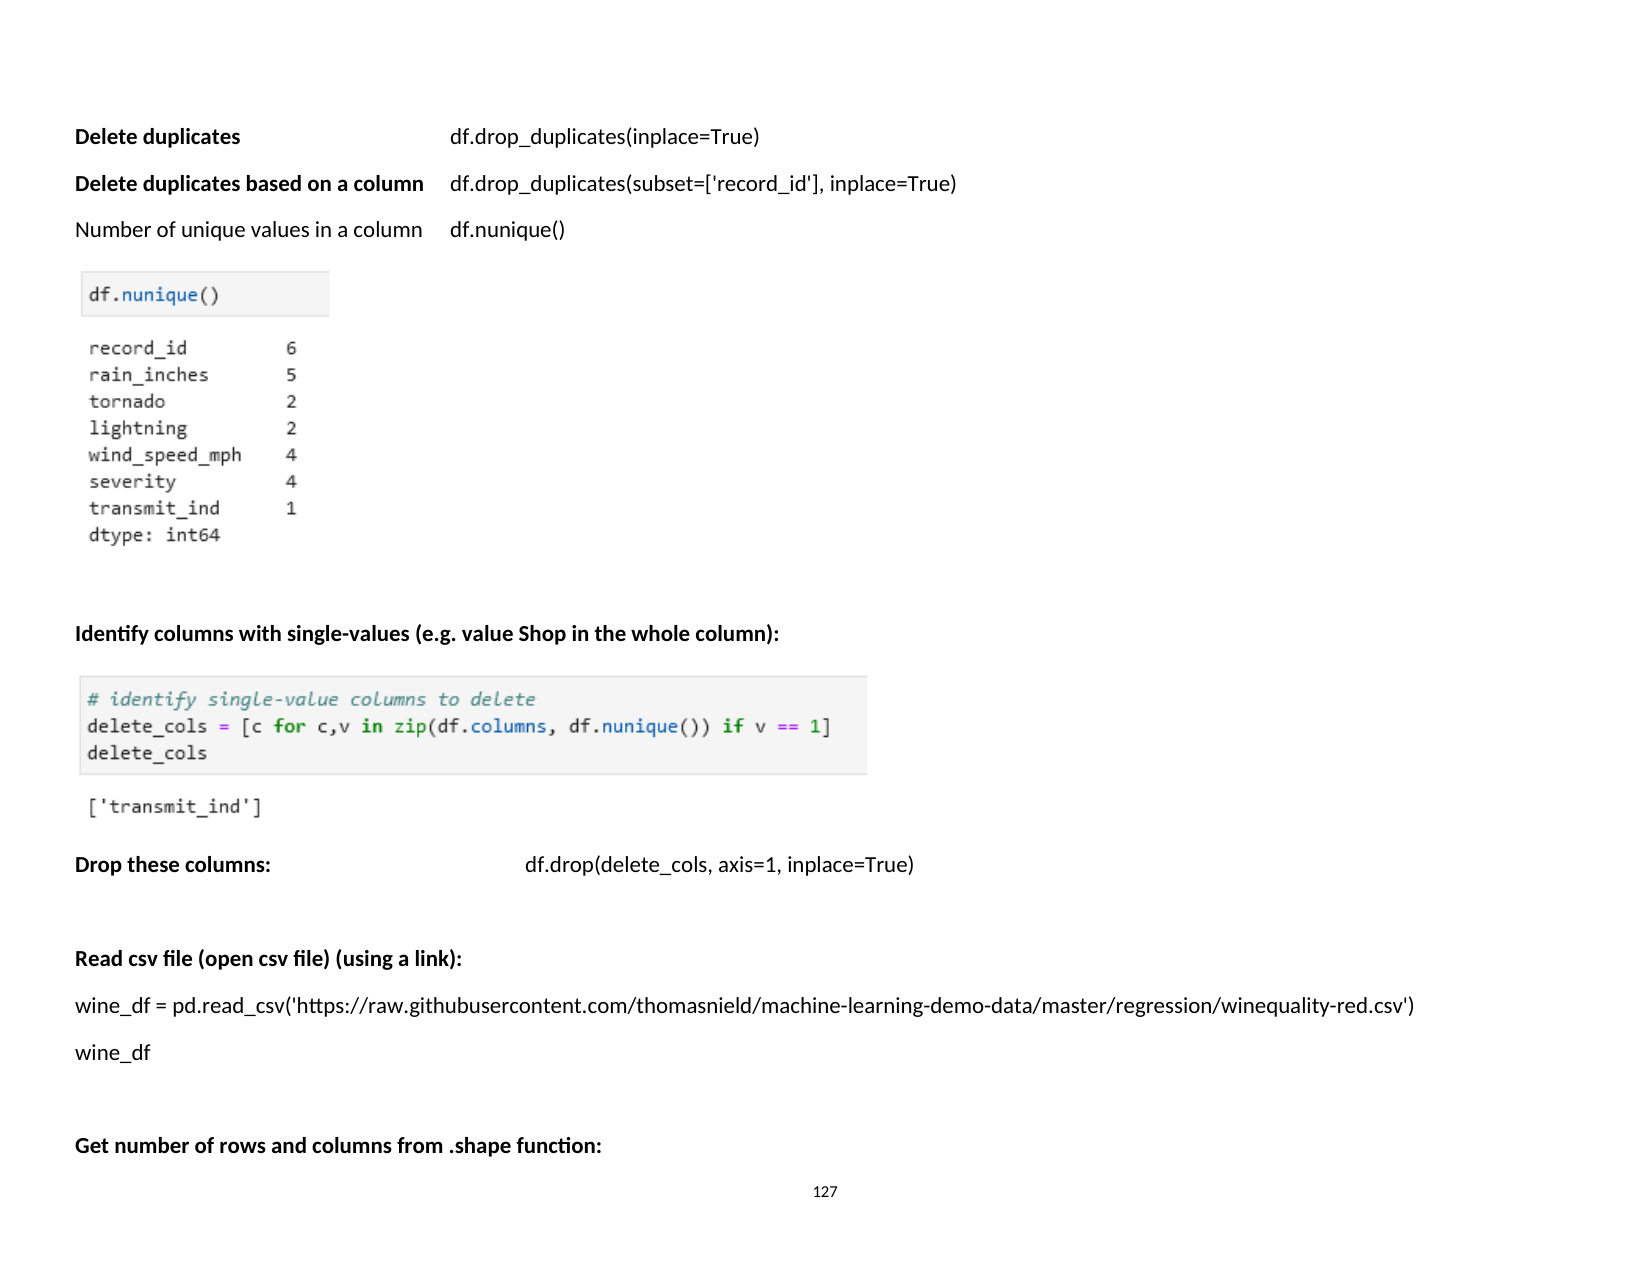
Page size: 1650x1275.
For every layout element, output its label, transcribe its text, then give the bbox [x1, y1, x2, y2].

text wine_df [75, 1038, 1575, 1066]
text Get number of rows and columns from .shape function: [75, 1131, 1575, 1159]
text Drop these columns: df.drop(delete_cols, axis=1, inplace=True) [75, 850, 1575, 878]
picture [75, 665, 868, 832]
text Delete duplicates based on a column df.drop_duplicates(subset=['record_id'], inplace=True) [75, 169, 1575, 197]
text Number of unique values in a column df.nunique() [75, 216, 1575, 244]
text Delete duplicates df.drop_duplicates(inplace=True) [75, 122, 1575, 150]
text Read csv file (open csv file) (using a link): [75, 944, 1575, 972]
picture [75, 262, 330, 554]
text wine_df = pd.read_csv('https://raw.githubusercontent.com/thomasnield/machine-learning-demo-data/master/regression/winequality-red.csv') [75, 991, 1575, 1019]
text Identify columns with single-values (e.g. value Shop in the whole column): [75, 619, 1575, 647]
